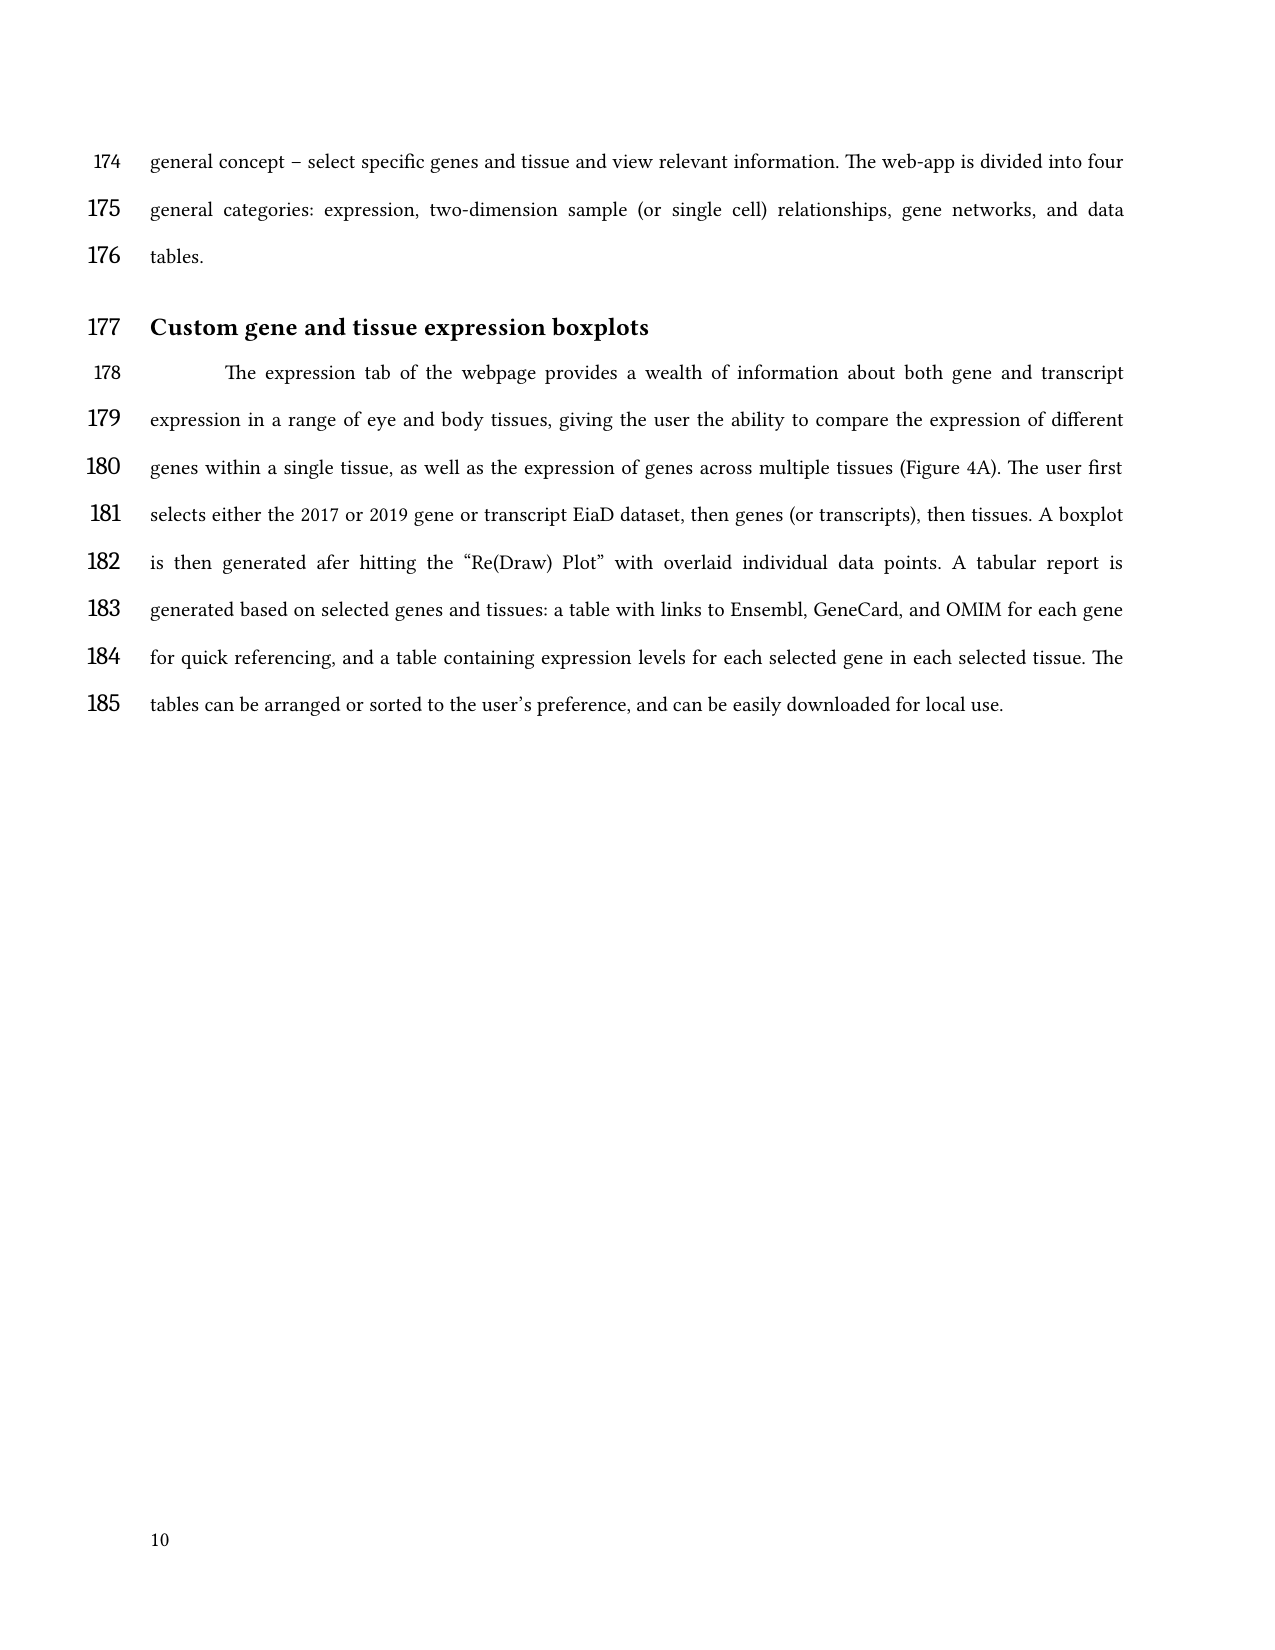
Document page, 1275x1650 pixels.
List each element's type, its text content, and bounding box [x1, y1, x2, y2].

text The expression tab of the webpage provides a wealth of information about both gene and transcript expression in a range of eye and body tissues, giving the user the ability to compare the expression of different genes within a single tissue, as well as the expression of genes across multiple tissues (Figure 4A). The user first selects either the 2017 or 2019 gene or transcript EiaD dataset, then genes (or transcripts), then tissues. A boxplot is then generated afer hitting the “Re(Draw) Plot” with overlaid individual data points. A tabular report is generated based on selected genes and tissues: a table with links to Ensembl, GeneCard, and OMIM for each gene for quick referencing, and a table containing expression levels for each selected gene in each selected tissue. The tables can be arranged or sorted to the user’s preference, and can be easily downloaded for local use. [150, 361, 1125, 717]
subtitle Custom gene and tissue expression boxplots [150, 313, 1125, 342]
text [150, 150, 1125, 269]
